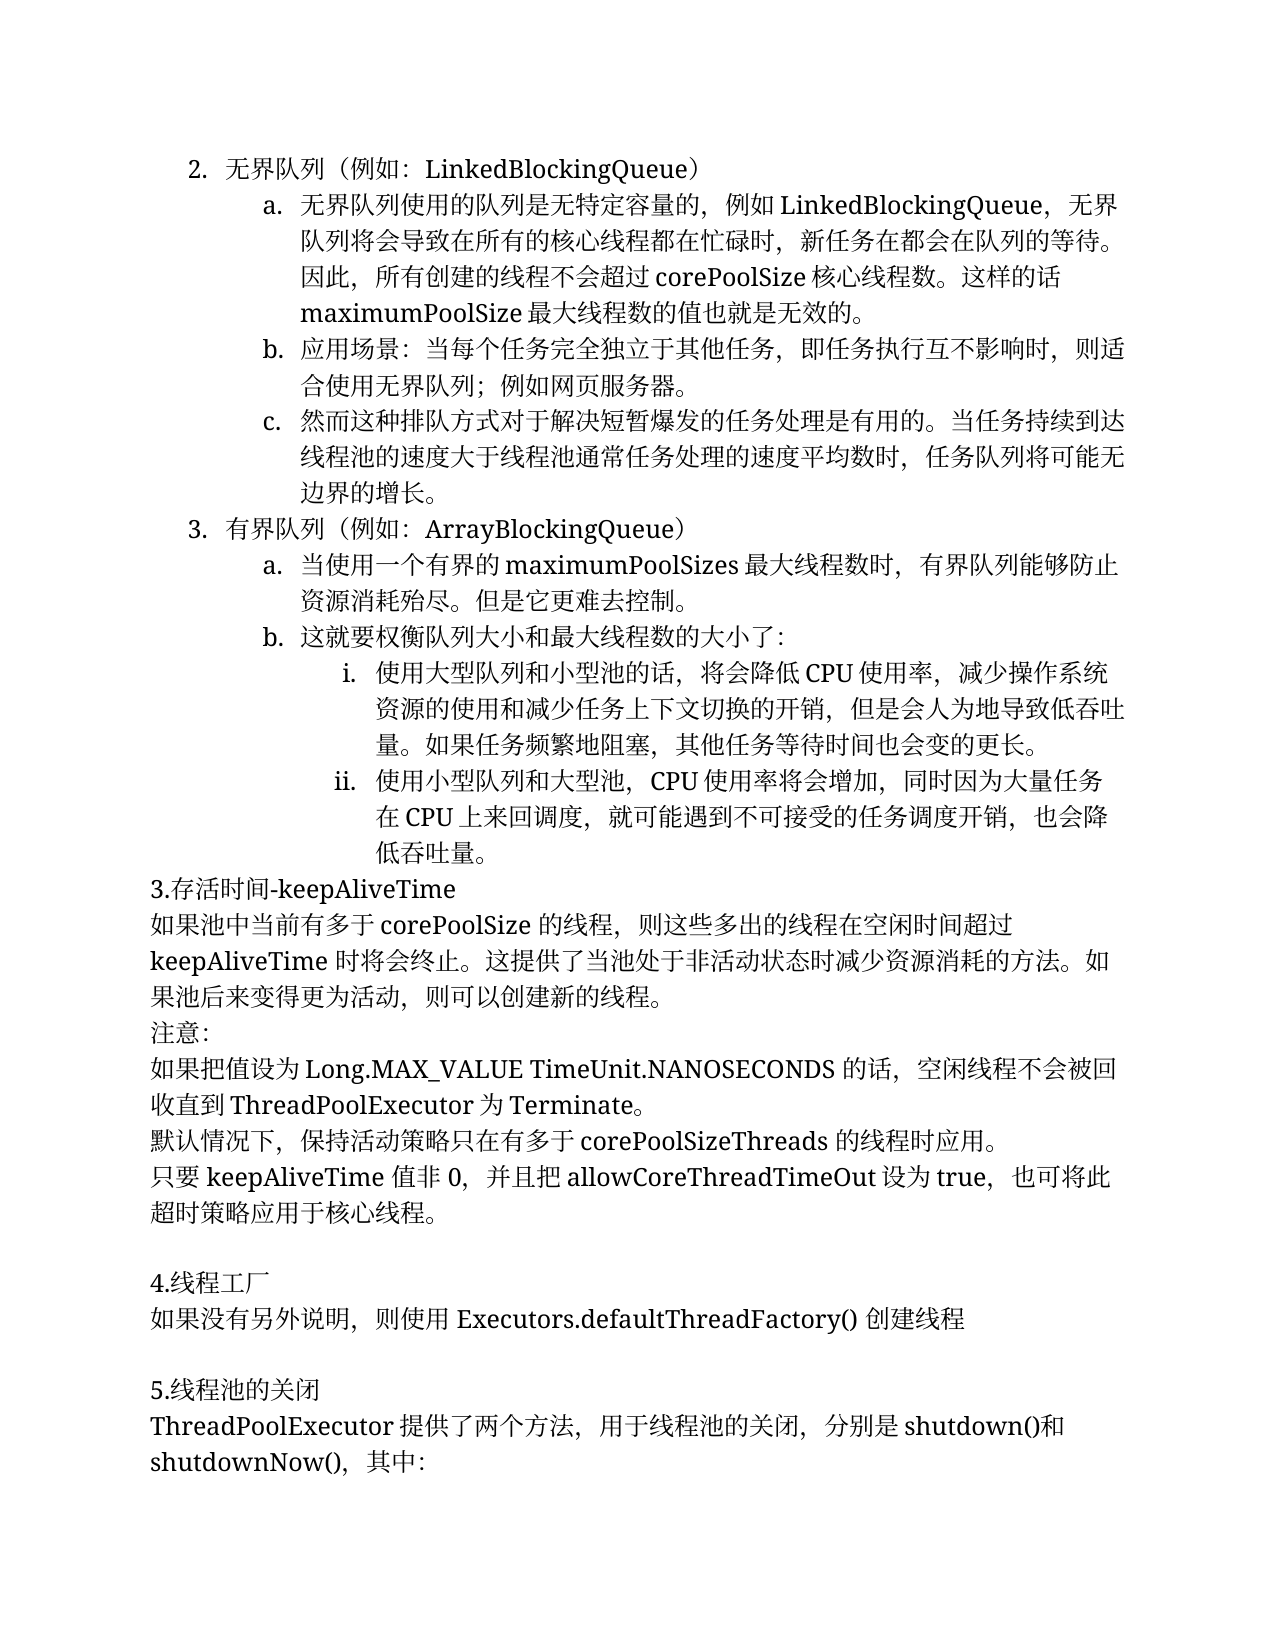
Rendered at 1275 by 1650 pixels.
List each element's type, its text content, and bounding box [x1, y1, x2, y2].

list 当使用一个有界的maximumPoolSizes最大线程数时，有界队列能够防止资源消耗殆尽。但是它更难去控制。 [262, 546, 1125, 618]
list 使用小型队列和大型池，CPU使用率将会增加，同时因为大量任务在CPU上来回调度，就可能遇到不可接受的任务调度开销，也会降低吞吐量。 [356, 762, 1125, 870]
text 3.存活时间-keepAliveTime [150, 870, 1125, 906]
list 然而这种排队方式对于解决短暂爆发的任务处理是有用的。当任务持续到达线程池的速度大于线程池通常任务处理的速度平均数时，任务队列将可能无边界的增长。 [262, 402, 1125, 510]
text 注意： [150, 1014, 1125, 1050]
text 如果没有另外说明，则使用 Executors.defaultThreadFactory() 创建线程 [150, 1300, 1125, 1336]
text 只要 keepAliveTime 值非 0，并且把allowCoreThreadTimeOut设为true，也可将此超时策略应用于核心线程。 [150, 1158, 1125, 1230]
text 默认情况下，保持活动策略只在有多于corePoolSizeThreads 的线程时应用。 [150, 1122, 1125, 1158]
list 有界队列（例如：ArrayBlockingQueue） [187, 510, 1125, 546]
list 使用大型队列和小型池的话，将会降低CPU使用率，减少操作系统资源的使用和减少任务上下文切换的开销，但是会人为地导致低吞吐量。如果任务频繁地阻塞，其他任务等待时间也会变的更长。 [356, 654, 1125, 762]
text 4.线程工厂 [150, 1264, 1125, 1300]
text 5.线程池的关闭 [150, 1370, 1125, 1406]
list 应用场景：当每个任务完全独立于其他任务，即任务执行互不影响时，则适合使用无界队列；例如网页服务器。 [262, 330, 1125, 402]
list 无界队列使用的队列是无特定容量的，例如LinkedBlockingQueue，无界队列将会导致在所有的核心线程都在忙碌时，新任务在都会在队列的等待。因此，所有创建的线程不会超过corePoolSize核心线程数。这样的话maximumPoolSize最大线程数的值也就是无效的。 [262, 186, 1125, 330]
list 这就要权衡队列大小和最大线程数的大小了： [262, 618, 1125, 654]
text 如果池中当前有多于corePoolSize 的线程，则这些多出的线程在空闲时间超过 keepAliveTime 时将会终止。这提供了当池处于非活动状态时减少资源消耗的方法。如果池后来变得更为活动，则可以创建新的线程。 [150, 906, 1125, 1014]
list 无界队列（例如：LinkedBlockingQueue） [187, 150, 1125, 186]
text 如果把值设为Long.MAX_VALUE TimeUnit.NANOSECONDS 的话，空闲线程不会被回收直到ThreadPoolExecutor为Terminate。 [150, 1050, 1125, 1122]
text ThreadPoolExecutor提供了两个方法，用于线程池的关闭，分别是shutdown()和shutdownNow()，其中： [150, 1406, 1125, 1478]
